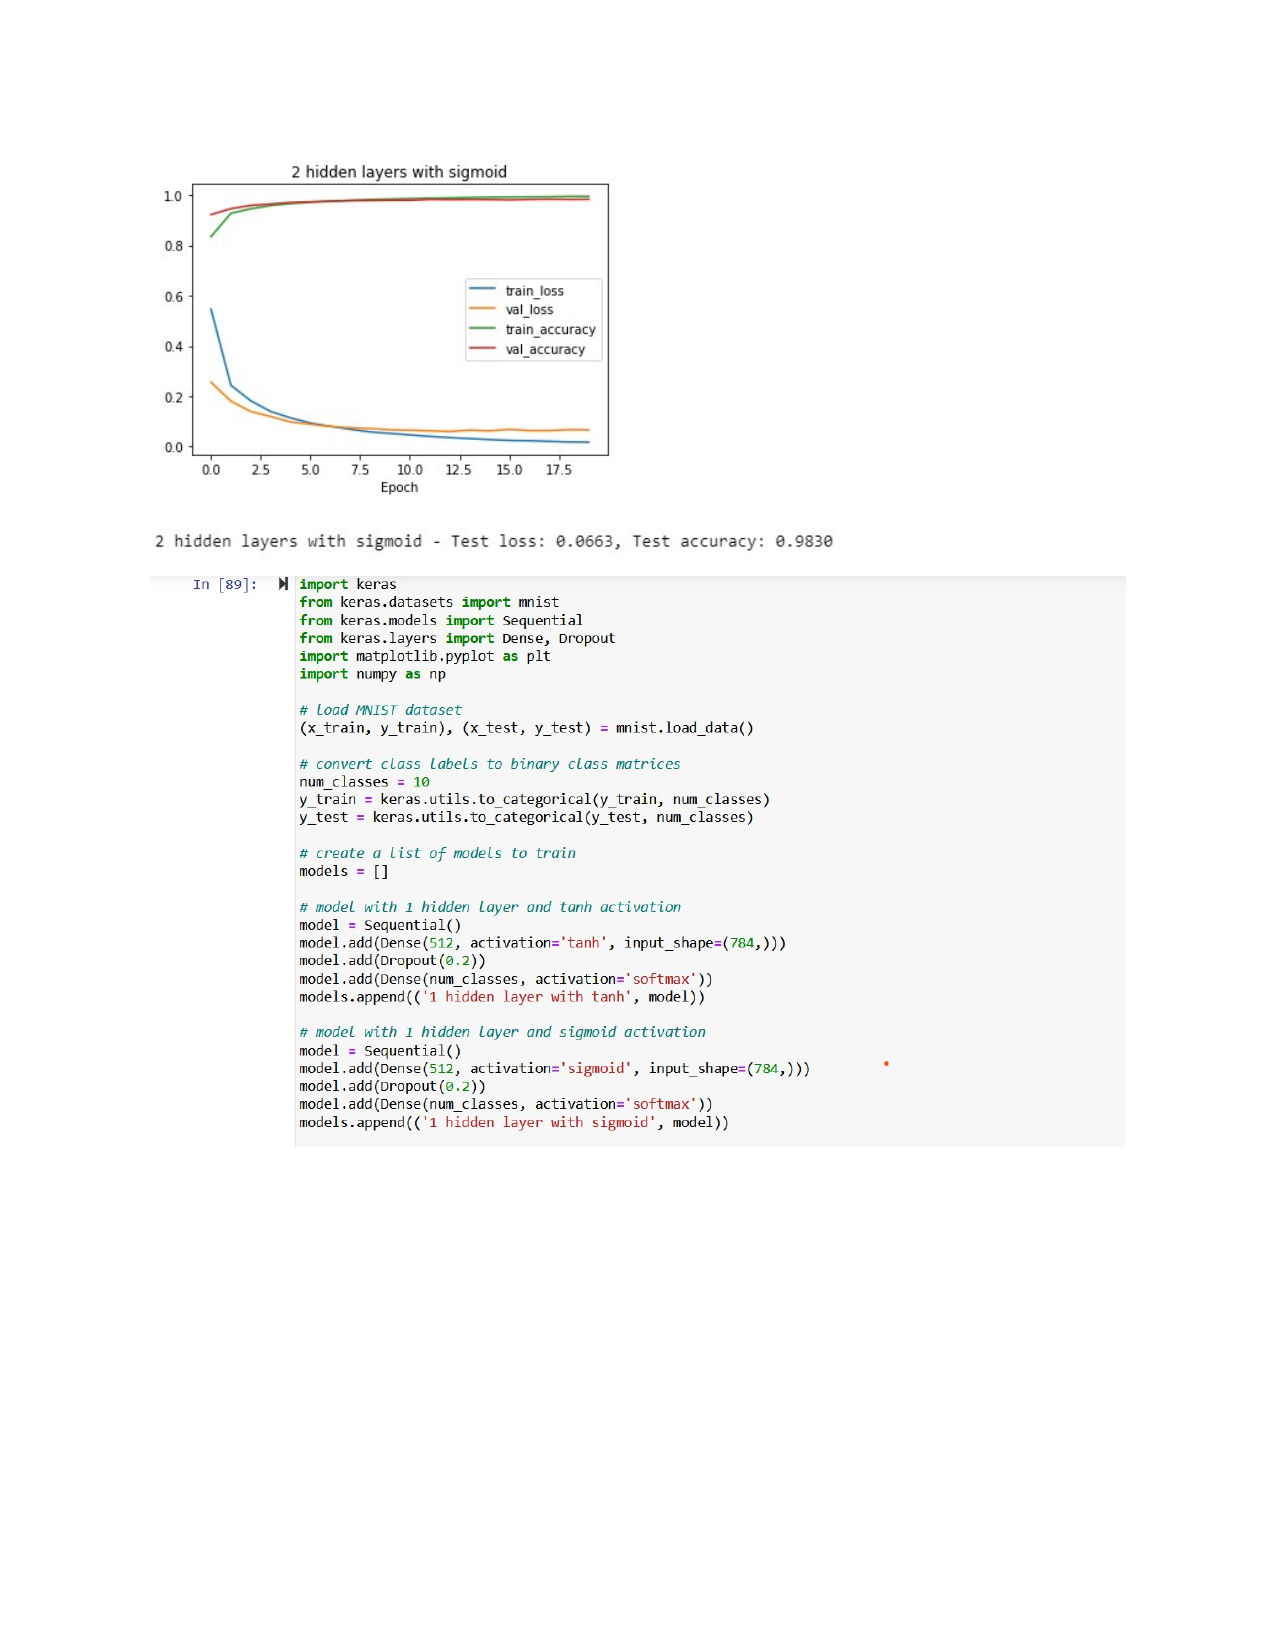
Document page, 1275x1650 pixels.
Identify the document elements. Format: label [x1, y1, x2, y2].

picture [150, 149, 861, 558]
picture [150, 576, 1126, 1147]
